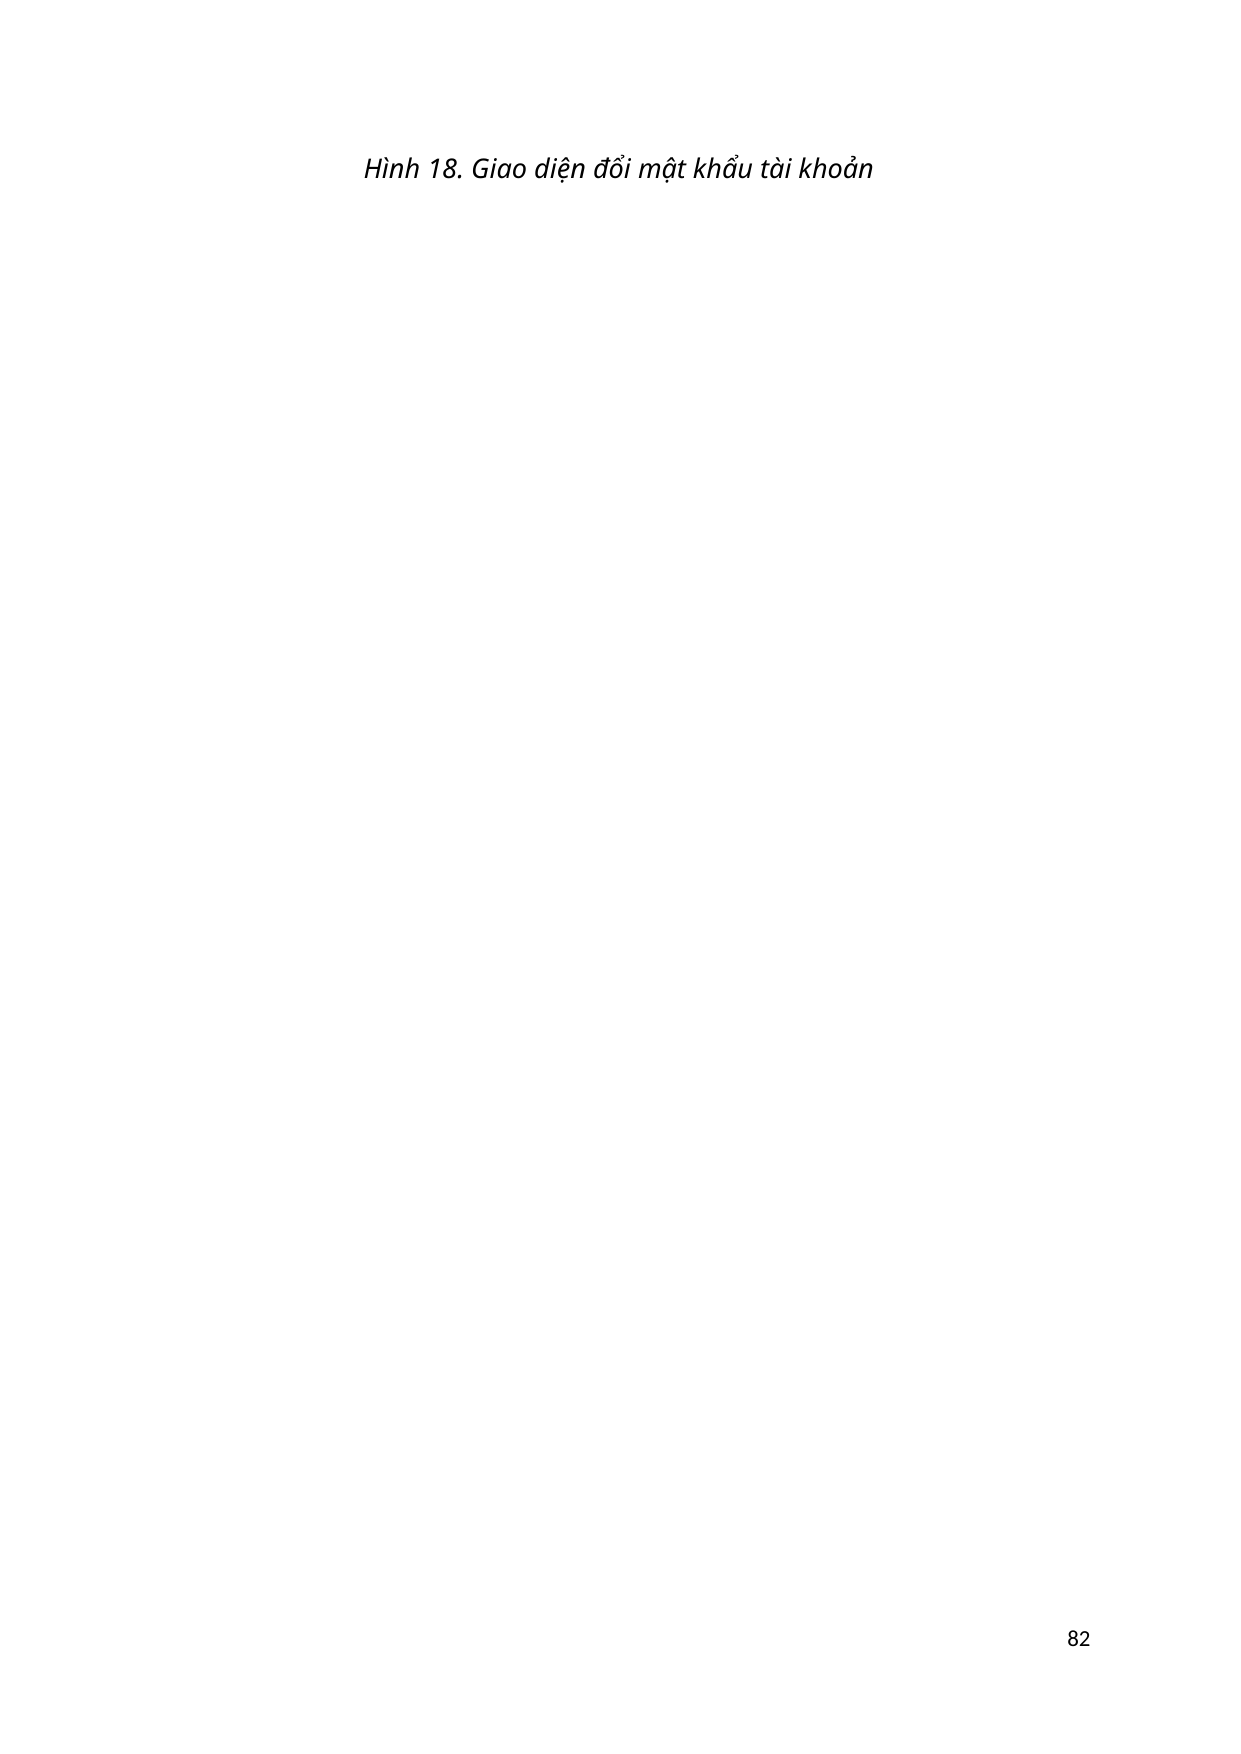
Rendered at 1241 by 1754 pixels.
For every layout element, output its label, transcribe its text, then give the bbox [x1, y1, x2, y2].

text Hình 18. Giao diện đổi mật khẩu tài khoản [150, 150, 1090, 187]
